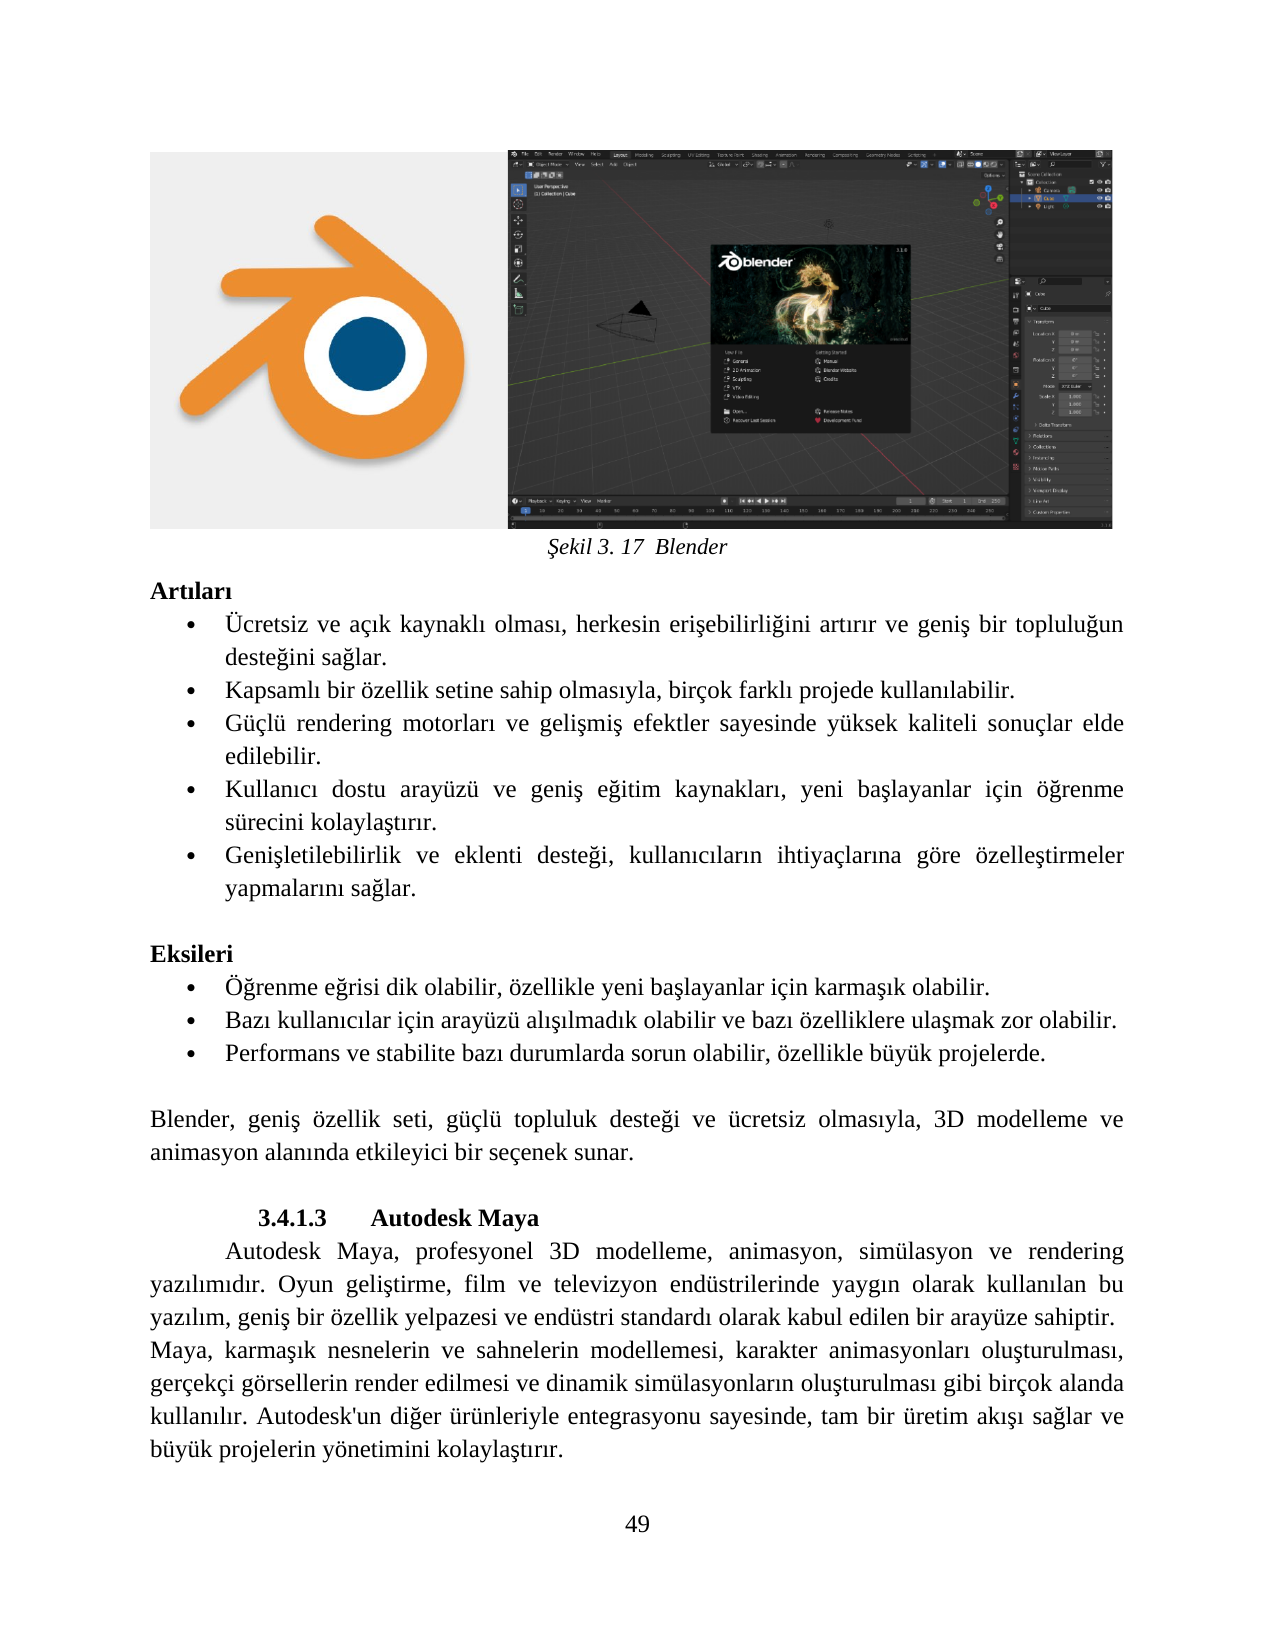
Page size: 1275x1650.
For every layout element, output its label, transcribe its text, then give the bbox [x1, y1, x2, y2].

text Autodesk Maya, profesyonel 3D modelleme, animasyon, simülasyon ve rendering yazılımıdır. Oyun geliştirme, film ve televizyon endüstrilerinde yaygın olarak kullanılan bu yazılım, geniş bir özellik yelpazesi ve endüstri standardı olarak kabul edilen bir arayüze sahiptir. [150, 1236, 1125, 1331]
list Kapsamlı bir özellik setine sahip olmasıyla, birçok farklı projede kullanılabilir. [187, 675, 1125, 704]
list Ücretsiz ve açık kaynaklı olması, herkesin erişebilirliğini artırır ve geniş bir topluluğun desteğini sağlar. [187, 609, 1125, 671]
list Kullanıcı dostu arayüzü ve geniş eğitim kaynakları, yeni başlayanlar için öğrenme sürecini kolaylaştırır. [187, 774, 1125, 836]
picture [150, 150, 1113, 529]
list Güçlü rendering motorları ve gelişmiş efektler sayesinde yüksek kaliteli sonuçlar elde edilebilir. [187, 708, 1125, 770]
list Öğrenme eğrisi dik olabilir, özellikle yeni başlayanlar için karmaşık olabilir. [187, 972, 1125, 1001]
list Genişletilebilirlik ve eklenti desteği, kullanıcıların ihtiyaçlarına göre özelleştirmeler yapmalarını sağlar. [187, 840, 1125, 902]
list Bazı kullanıcılar için arayüzü alışılmadık olabilir ve bazı özelliklere ulaşmak zor olabilir. [187, 1005, 1125, 1034]
text Blender, geniş özellik seti, güçlü topluluk desteği ve ücretsiz olmasıyla, 3D modelleme ve animasyon alanında etkileyici bir seçenek sunar. [150, 1104, 1125, 1166]
list Autodesk Maya [258, 1203, 1125, 1232]
text Şekil 3. 17 Blender [150, 533, 1125, 559]
text Maya, karmaşık nesnelerin ve sahnelerin modellemesi, karakter animasyonları oluşturulması, gerçekçi görsellerin render edilmesi ve dinamik simülasyonların oluşturulması gibi birçok alanda kullanılır. Autodesk'un diğer ürünleriyle entegrasyonu sayesinde, tam bir üretim akışı sağlar ve büyük projelerin yönetimini kolaylaştırır. [150, 1335, 1125, 1463]
list Performans ve stabilite bazı durumlarda sorun olabilir, özellikle büyük projelerde. [187, 1038, 1125, 1067]
text Artıları [150, 576, 1125, 604]
text Eksileri [150, 939, 1125, 968]
